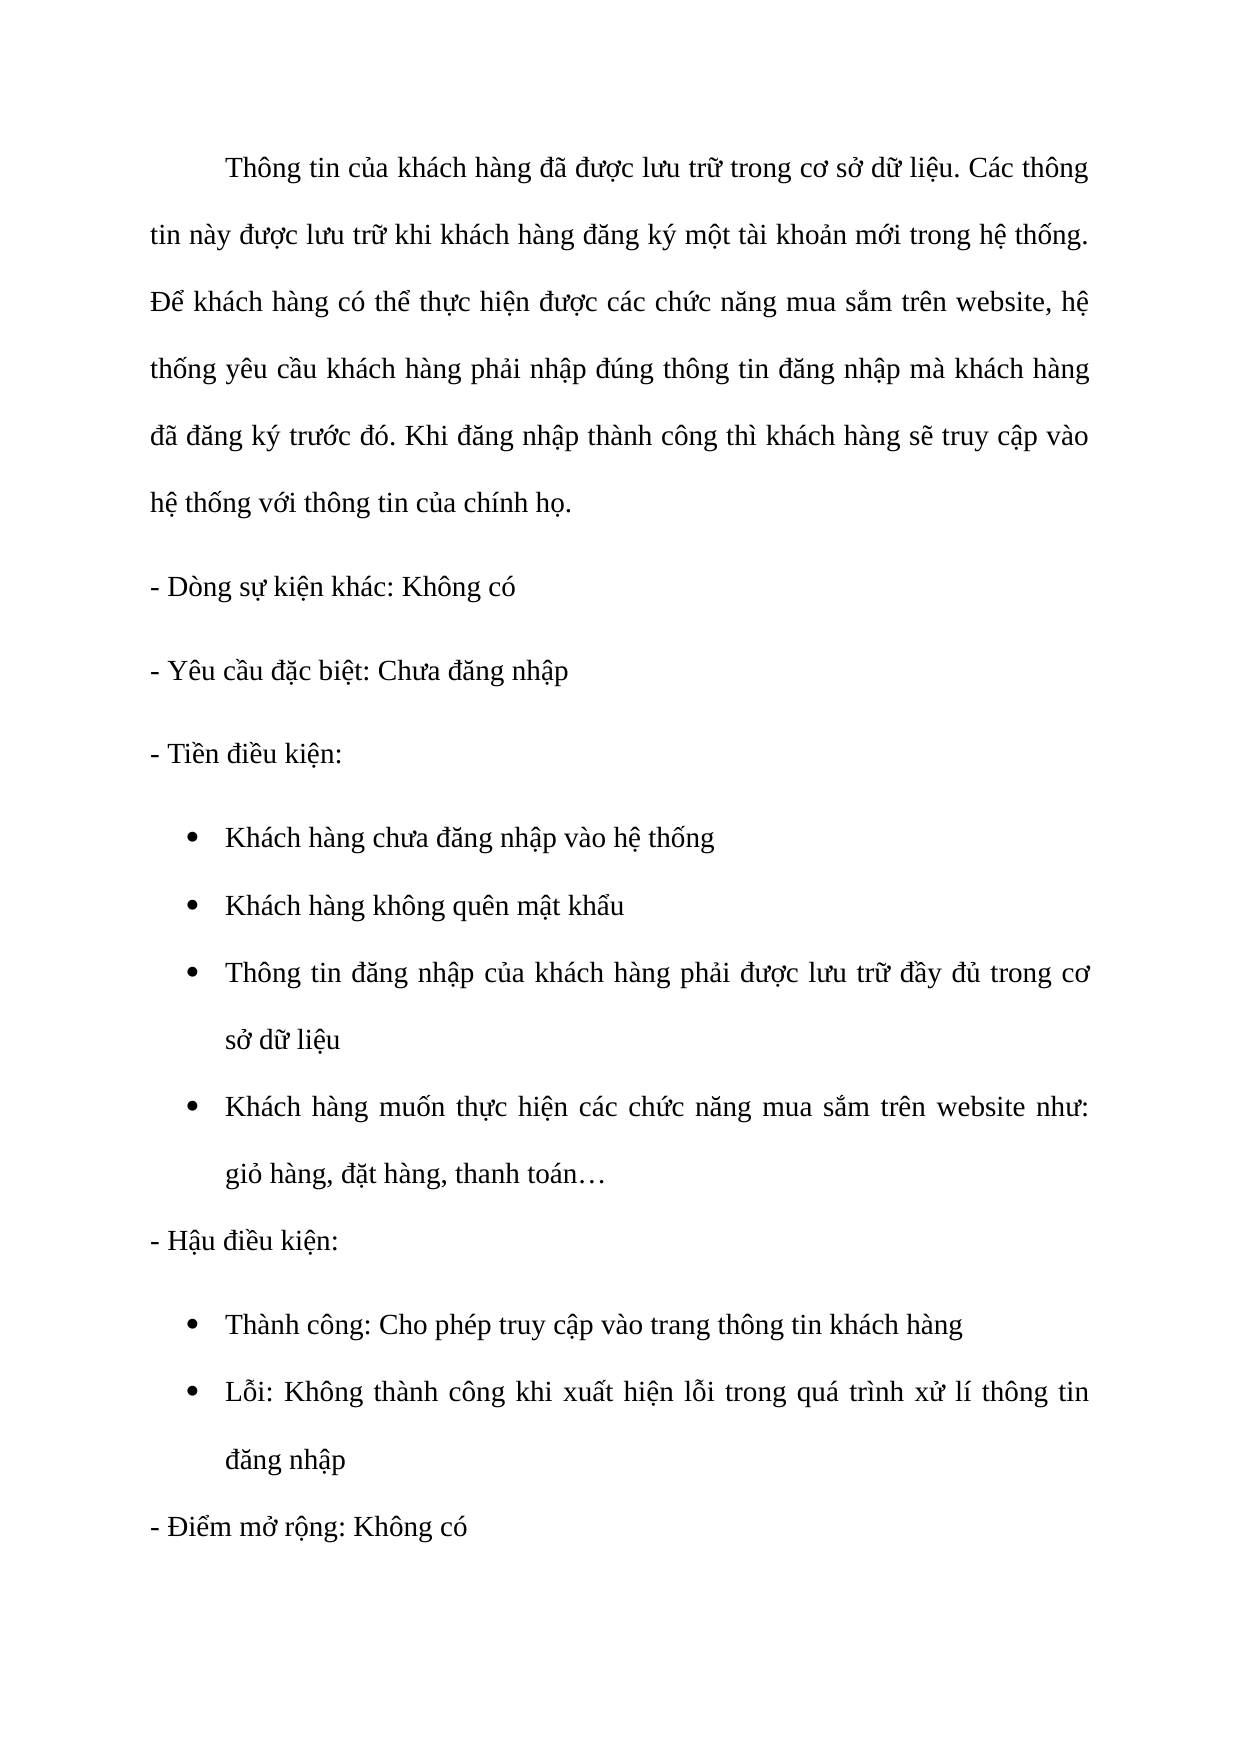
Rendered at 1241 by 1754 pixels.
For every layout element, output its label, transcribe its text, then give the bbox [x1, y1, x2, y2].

text - Yêu cầu đặc biệt: Chưa đăng nhập [150, 653, 1090, 686]
text - Điểm mở rộng: Không có [150, 1509, 1090, 1542]
text - Hậu điều kiện: [150, 1223, 1090, 1257]
list Khách hàng muốn thực hiện các chức năng mua sắm trên website như: giỏ hàng, đặt hàng, thanh toán… [187, 1089, 1090, 1190]
text - Dòng sự kiện khác: Không có [150, 569, 1090, 603]
list Thành công: Cho phép truy cập vào trang thông tin khách hàng [187, 1307, 1090, 1341]
list Thông tin đăng nhập của khách hàng phải được lưu trữ đầy đủ trong cơ sở dữ liệu [187, 955, 1090, 1056]
list Khách hàng chưa đăng nhập vào hệ thống [187, 820, 1090, 854]
list Lỗi: Không thành công khi xuất hiện lỗi trong quá trình xử lí thông tin đăng nhập [187, 1374, 1090, 1475]
text - Tiền điều kiện: [150, 737, 1090, 770]
list Khách hàng không quên mật khẩu [187, 888, 1090, 921]
text Thông tin của khách hàng đã được lưu trữ trong cơ sở dữ liệu. Các thông tin này được lưu trữ khi khách hàng đăng ký một tài khoản mới trong hệ thống. Để khách hàng có thể thực hiện được các chức năng mua sắm trên website, hệ thống yêu cầu khách hàng phải nhập đúng thông tin đăng nhập mà khách hàng đã đăng ký trước đó. Khi đăng nhập thành công thì khách hàng sẽ truy cập vào hệ thống với thông tin của chính họ. [150, 150, 1090, 519]
